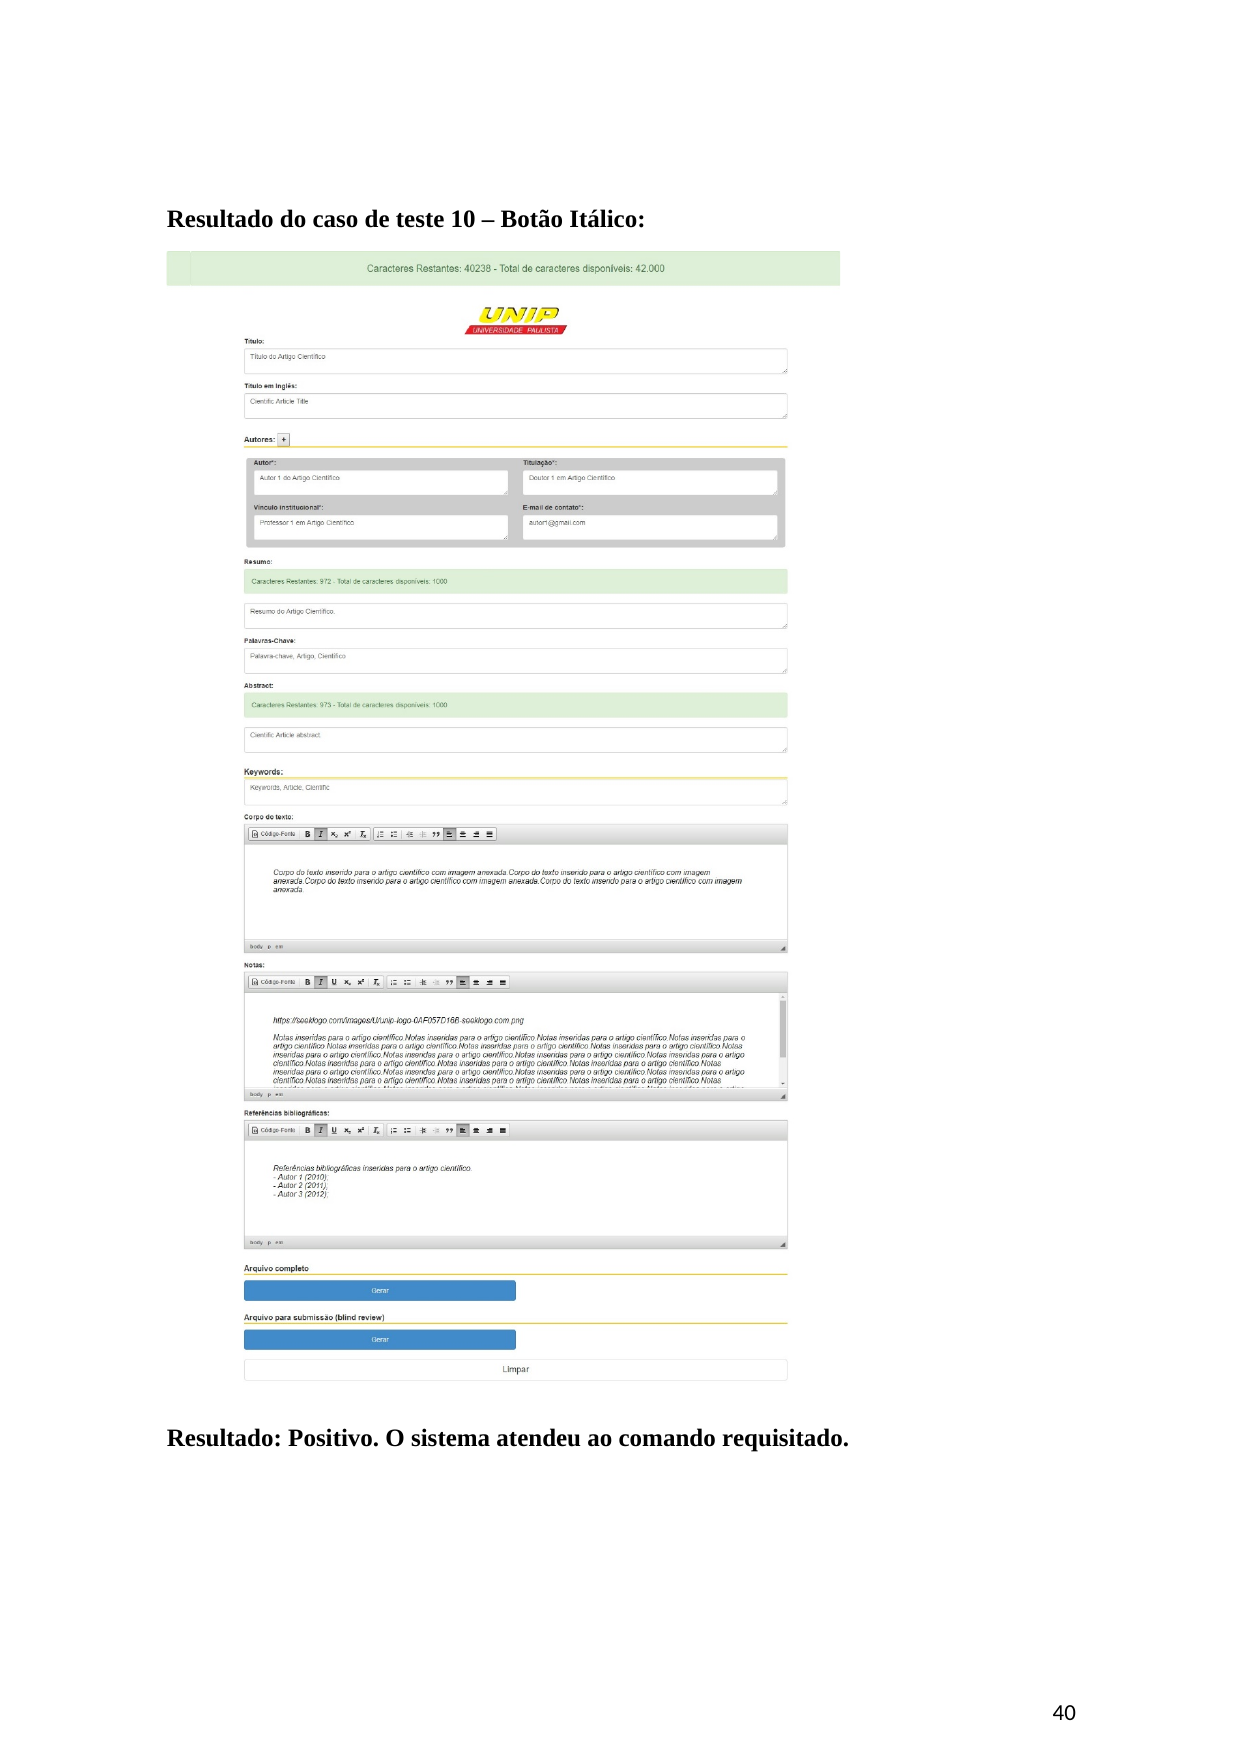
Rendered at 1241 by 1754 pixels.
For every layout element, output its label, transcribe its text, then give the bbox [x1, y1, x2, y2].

picture [166, 251, 841, 1404]
text Resultado: Positivo. O sistema atendeu ao comando requisitado. [167, 1423, 1076, 1452]
text Resultado do caso de teste 10 – Botão Itálico: [167, 204, 1076, 233]
